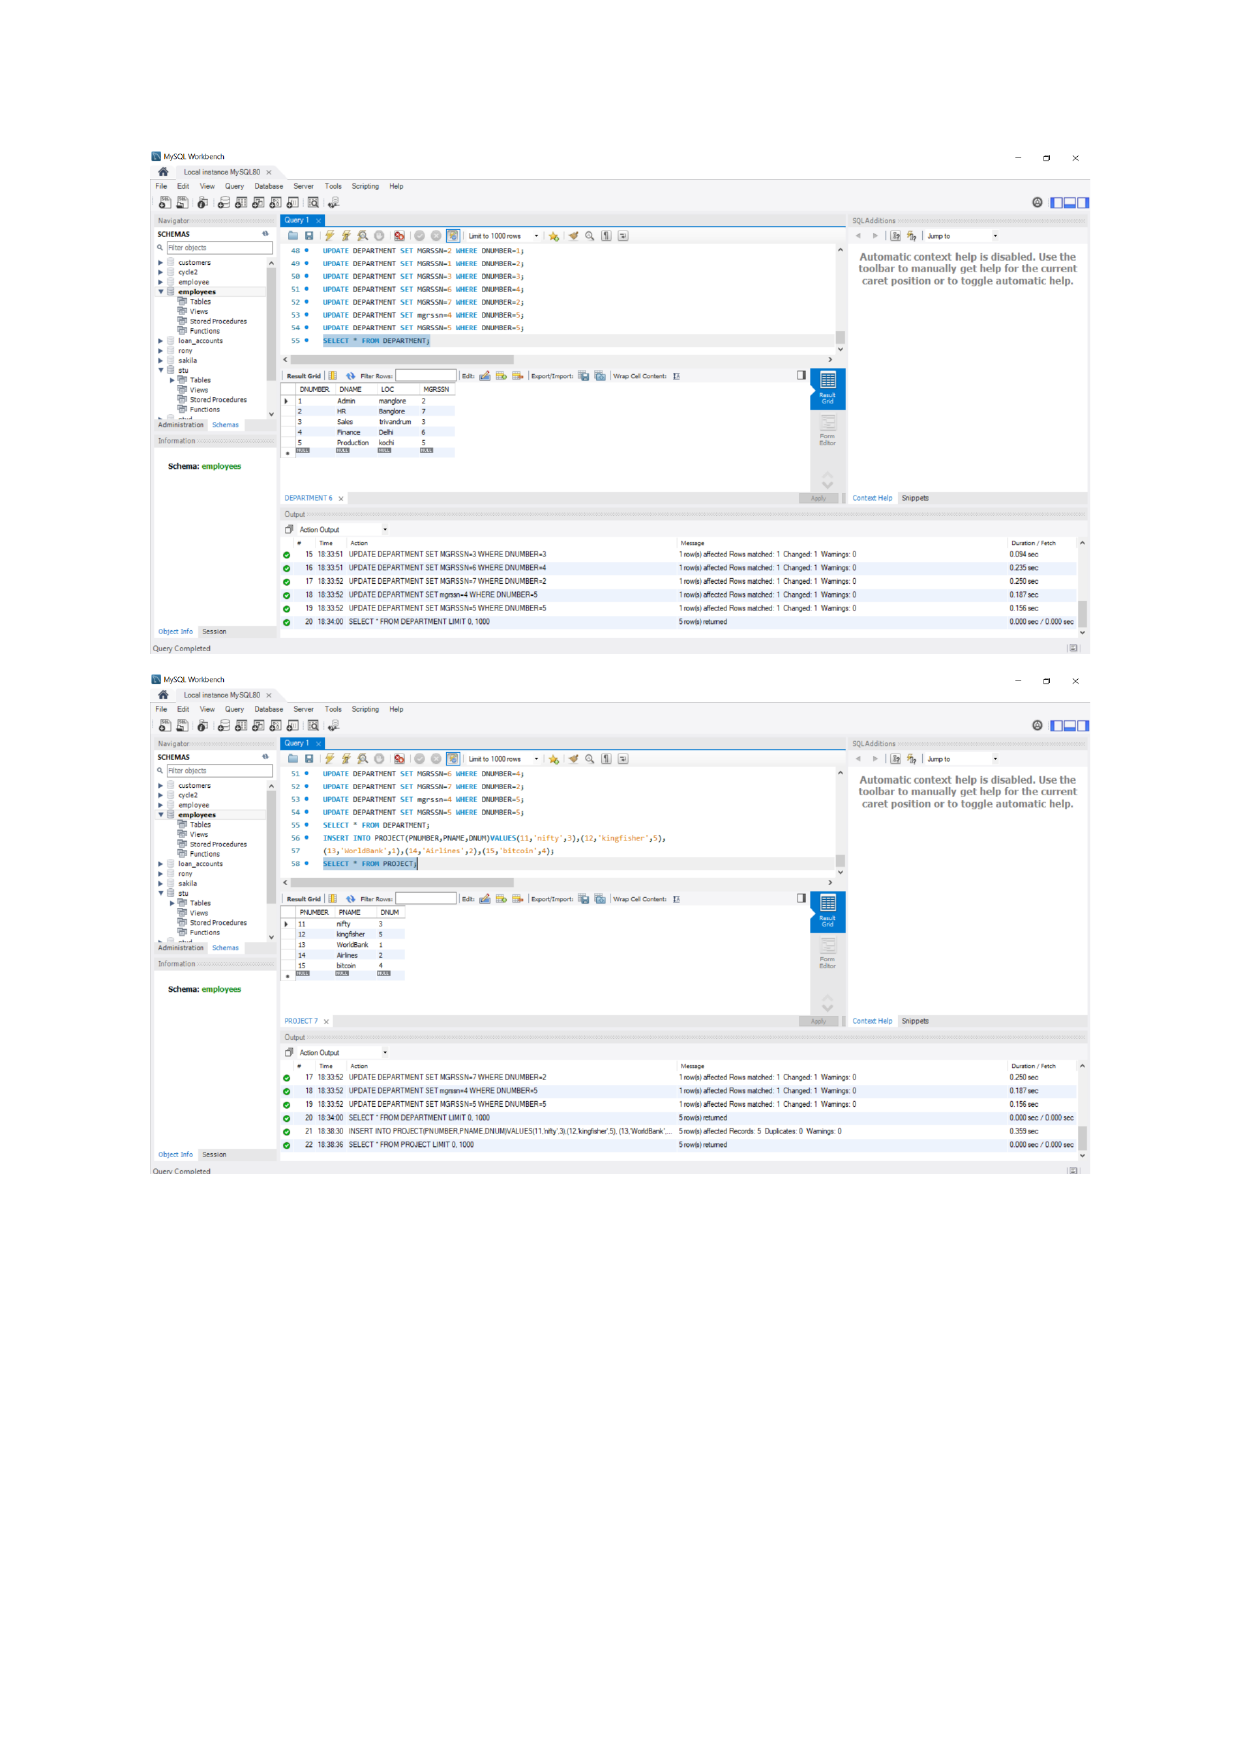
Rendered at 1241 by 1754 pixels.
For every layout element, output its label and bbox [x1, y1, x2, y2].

picture [150, 672, 1091, 1174]
picture [150, 150, 1091, 654]
